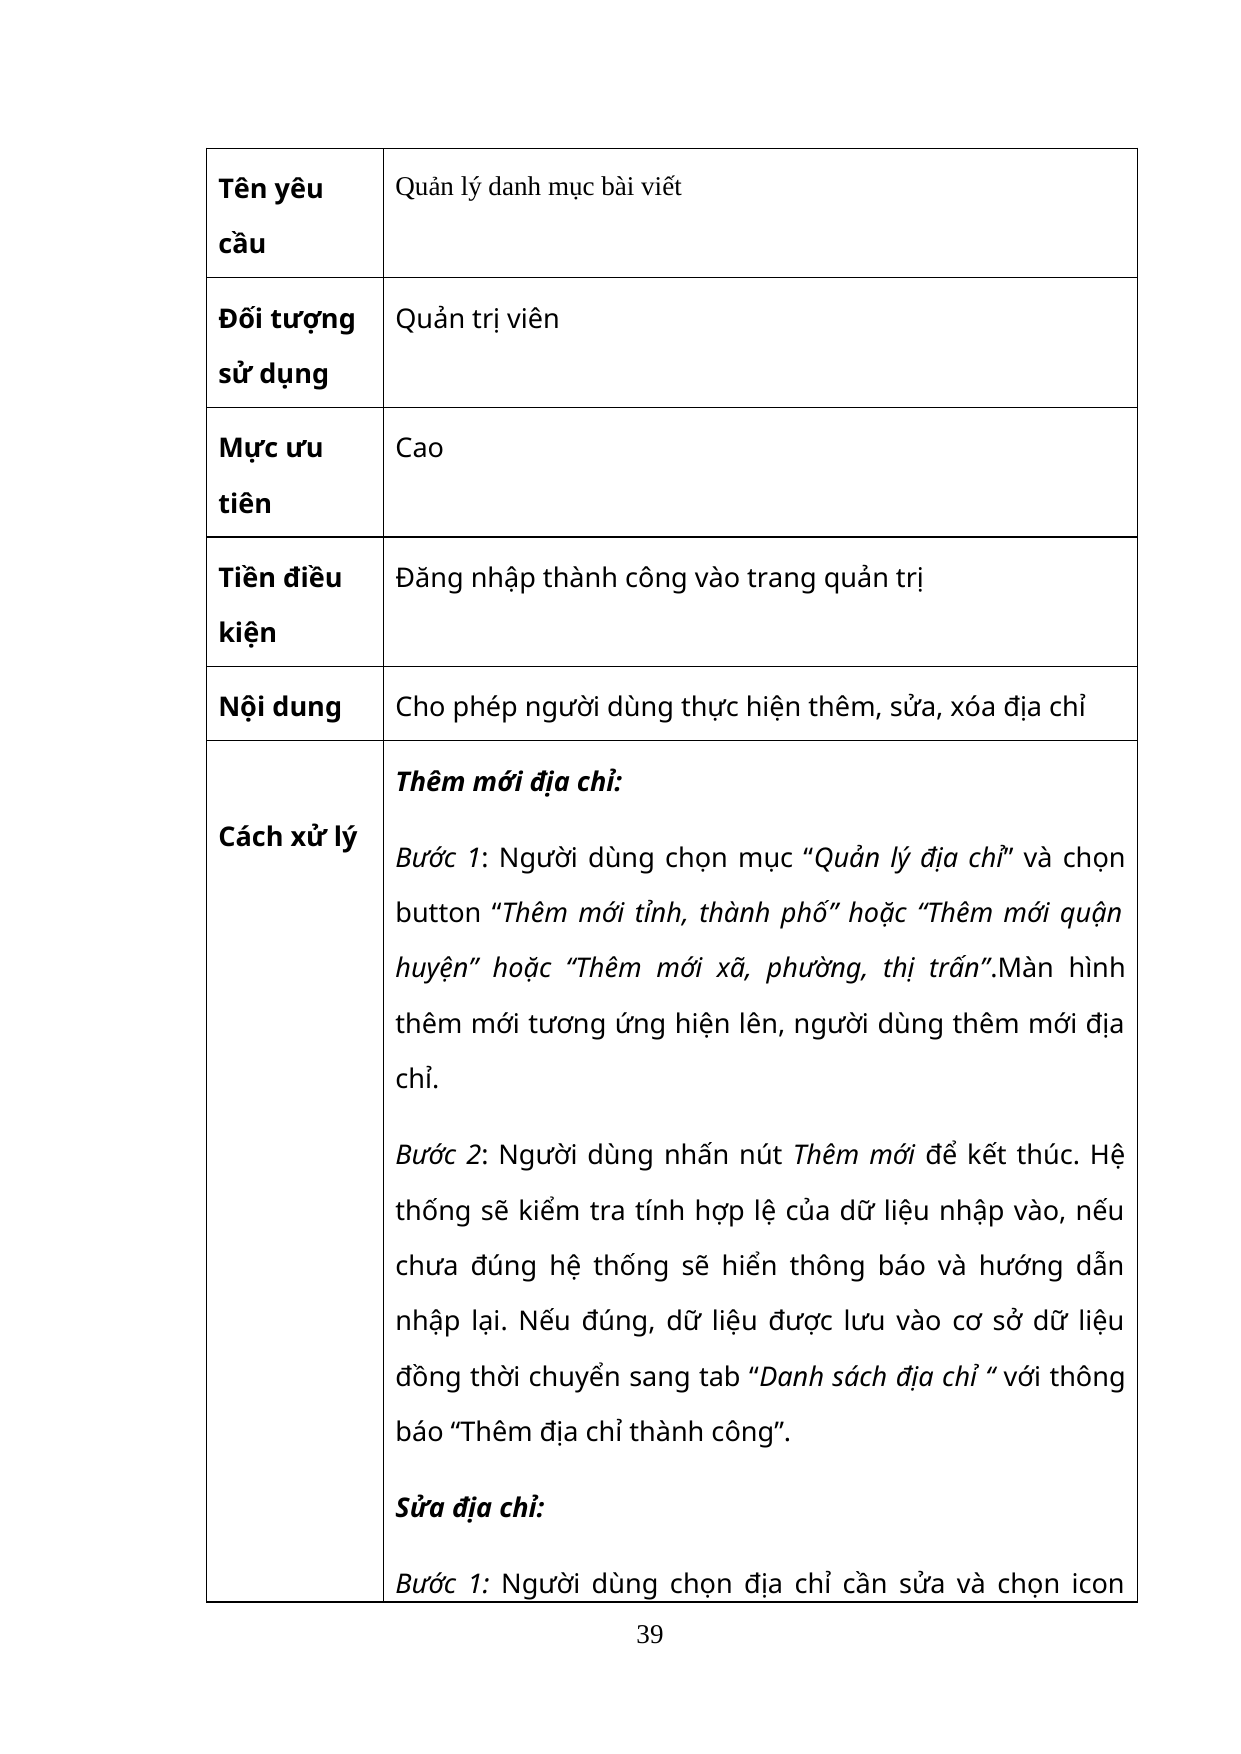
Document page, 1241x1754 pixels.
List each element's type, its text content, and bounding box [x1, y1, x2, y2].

table_cell Đối tượng sử dụng [207, 278, 383, 407]
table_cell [207, 741, 383, 1601]
table_cell Cao [384, 408, 1137, 536]
table_cell Tiền điều kiện [207, 538, 383, 666]
table_cell Nội dung [207, 667, 383, 740]
table_cell Mực ưu tiên [207, 408, 383, 536]
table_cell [384, 741, 1137, 1601]
table_cell Cho phép người dùng thực hiện thêm, sửa, xóa địa chỉ [384, 667, 1137, 740]
table_header Tên yêu cầu [207, 149, 383, 277]
table_header Quản lý danh mục bài viết [384, 149, 1137, 277]
table_cell Quản trị viên [384, 278, 1137, 407]
table_cell Đăng nhập thành công vào trang quản trị [384, 538, 1137, 666]
